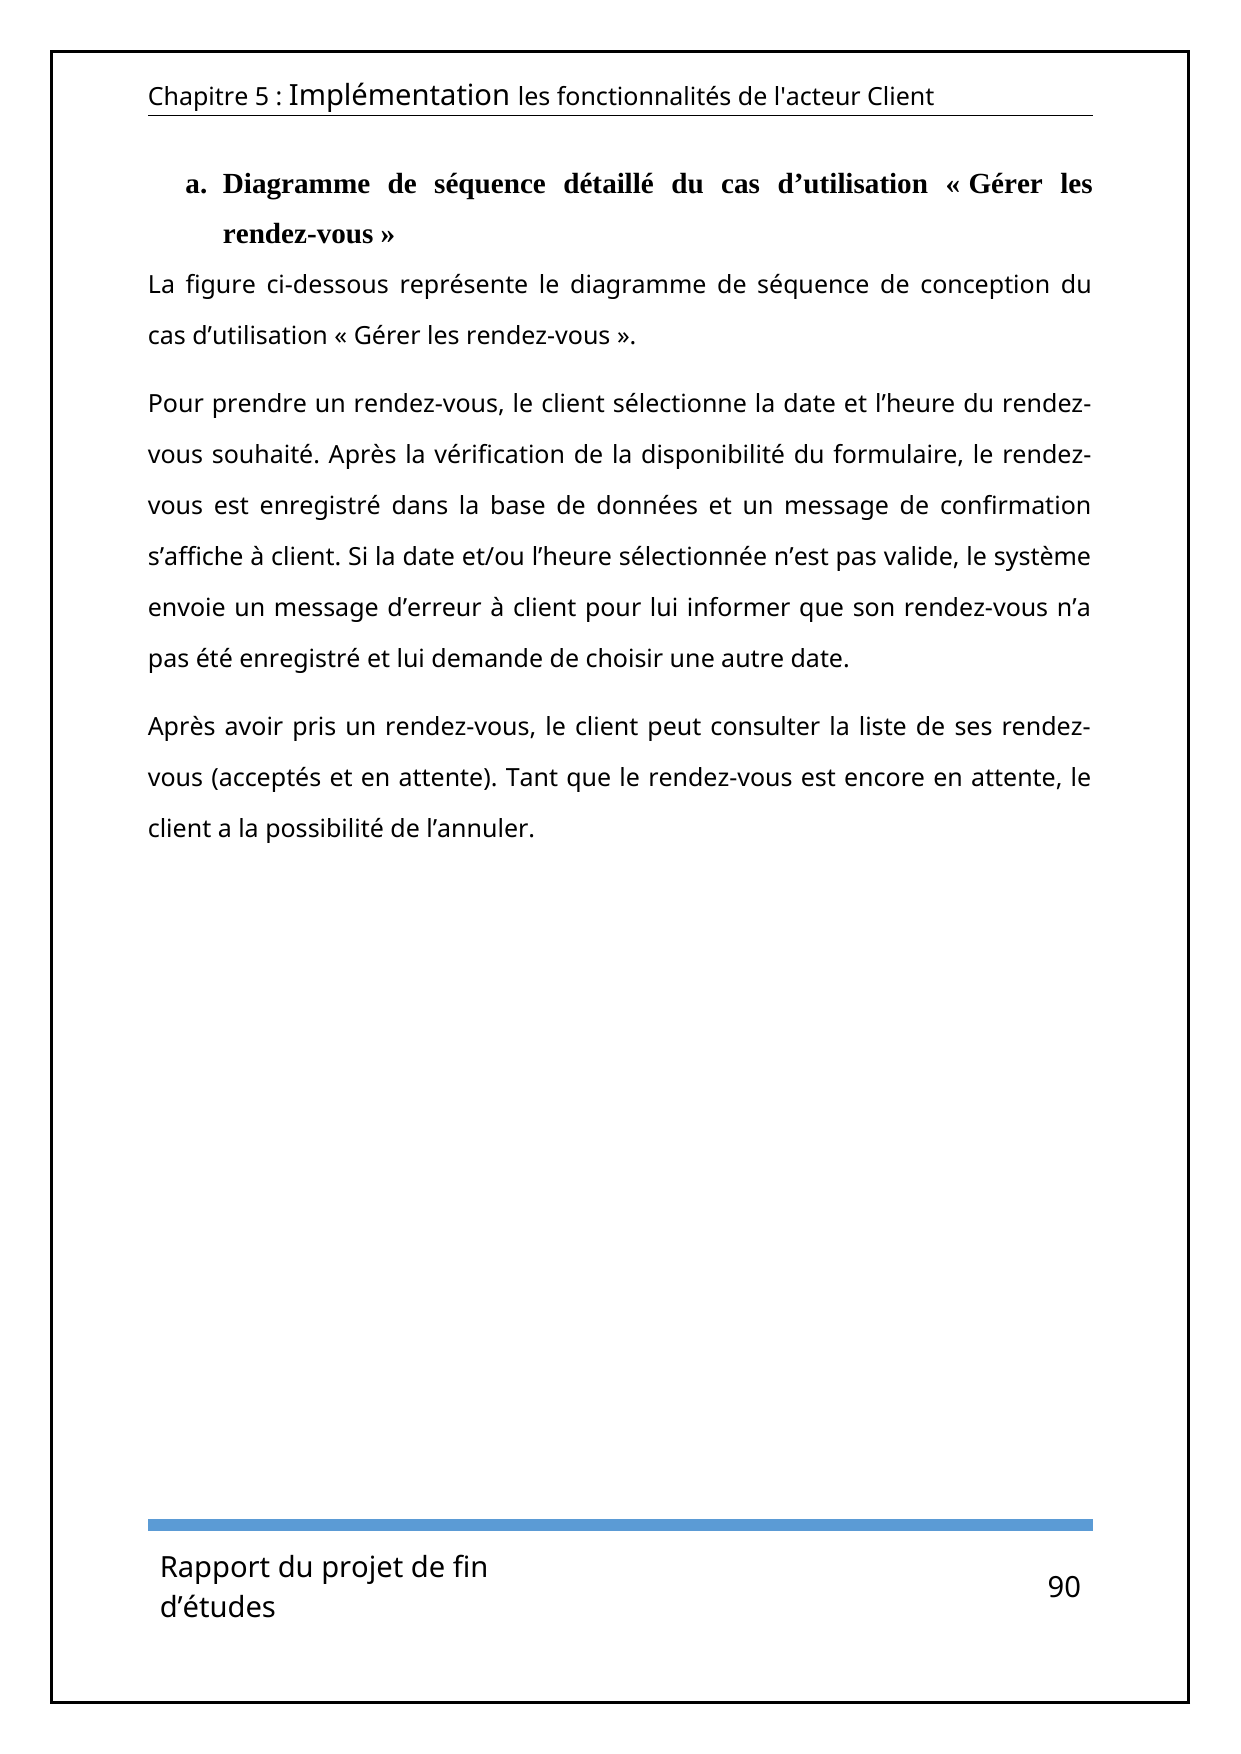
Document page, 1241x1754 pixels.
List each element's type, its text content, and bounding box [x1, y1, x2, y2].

text Après avoir pris un rendez-vous, le client peut consulter la liste de ses rendez-vous (acceptés et en attente). Tant que le rendez-vous est encore en attente, le client a la possibilité de l’annuler. [148, 708, 1093, 844]
text La figure ci-dessous représente le diagramme de séquence de conception du cas d’utilisation « Gérer les rendez-vous ». [148, 267, 1093, 352]
text Pour prendre un rendez-vous, le client sélectionne la date et l’heure du rendez-vous souhaité. Après la vérification de la disponibilité du formulaire, le rendez-vous est enregistré dans la base de données et un message de confirmation s’affiche à client. Si la date et/ou l’heure sélectionnée n’est pas valide, le système envoie un message d’erreur à client pour lui informer que son rendez-vous n’a pas été enregistré et lui demande de choisir une autre date. [148, 386, 1093, 675]
subtitle Diagramme de séquence détaillé du cas d’utilisation « Gérer les rendez-vous » [185, 166, 1093, 250]
